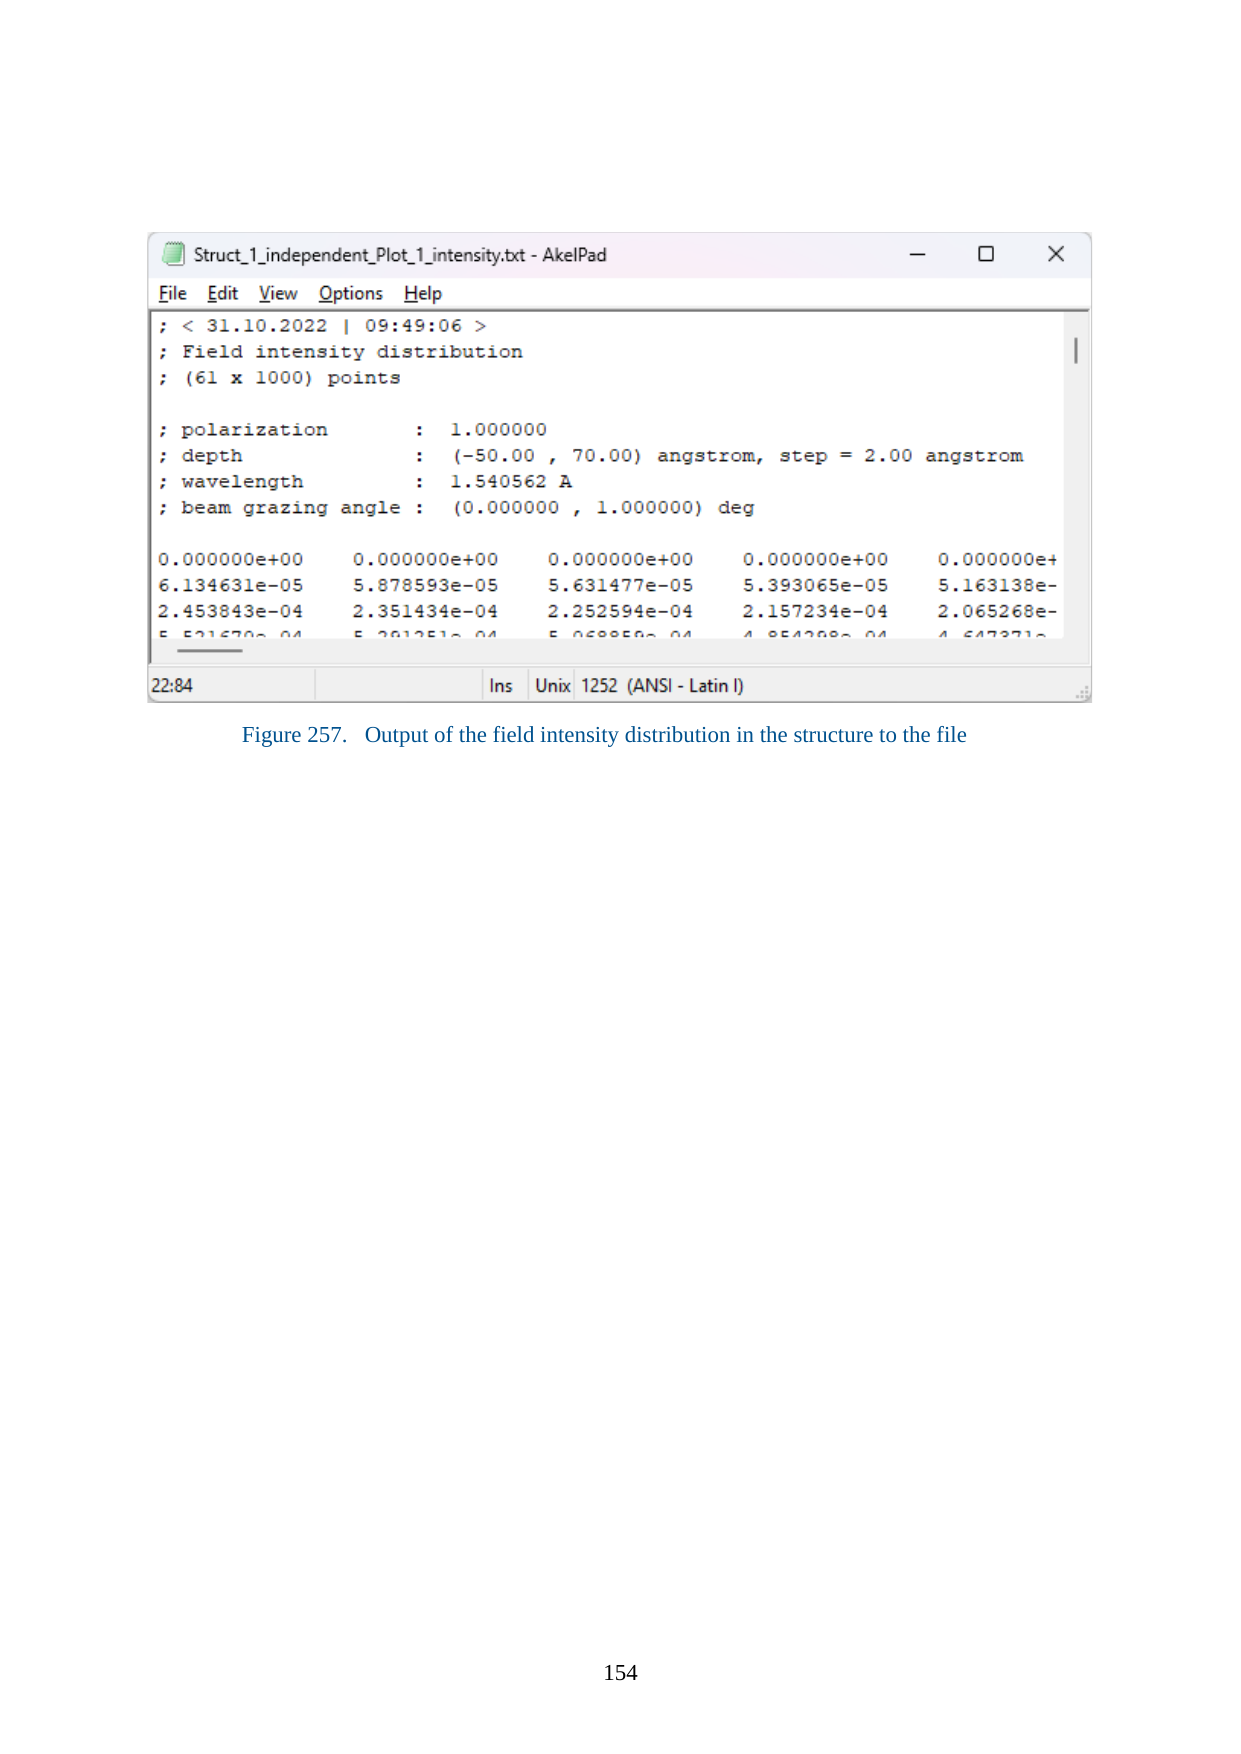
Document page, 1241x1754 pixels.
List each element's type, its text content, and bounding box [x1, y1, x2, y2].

picture [147, 232, 1093, 703]
list Output of the field intensity distribution in the structure to the file [178, 703, 1093, 748]
